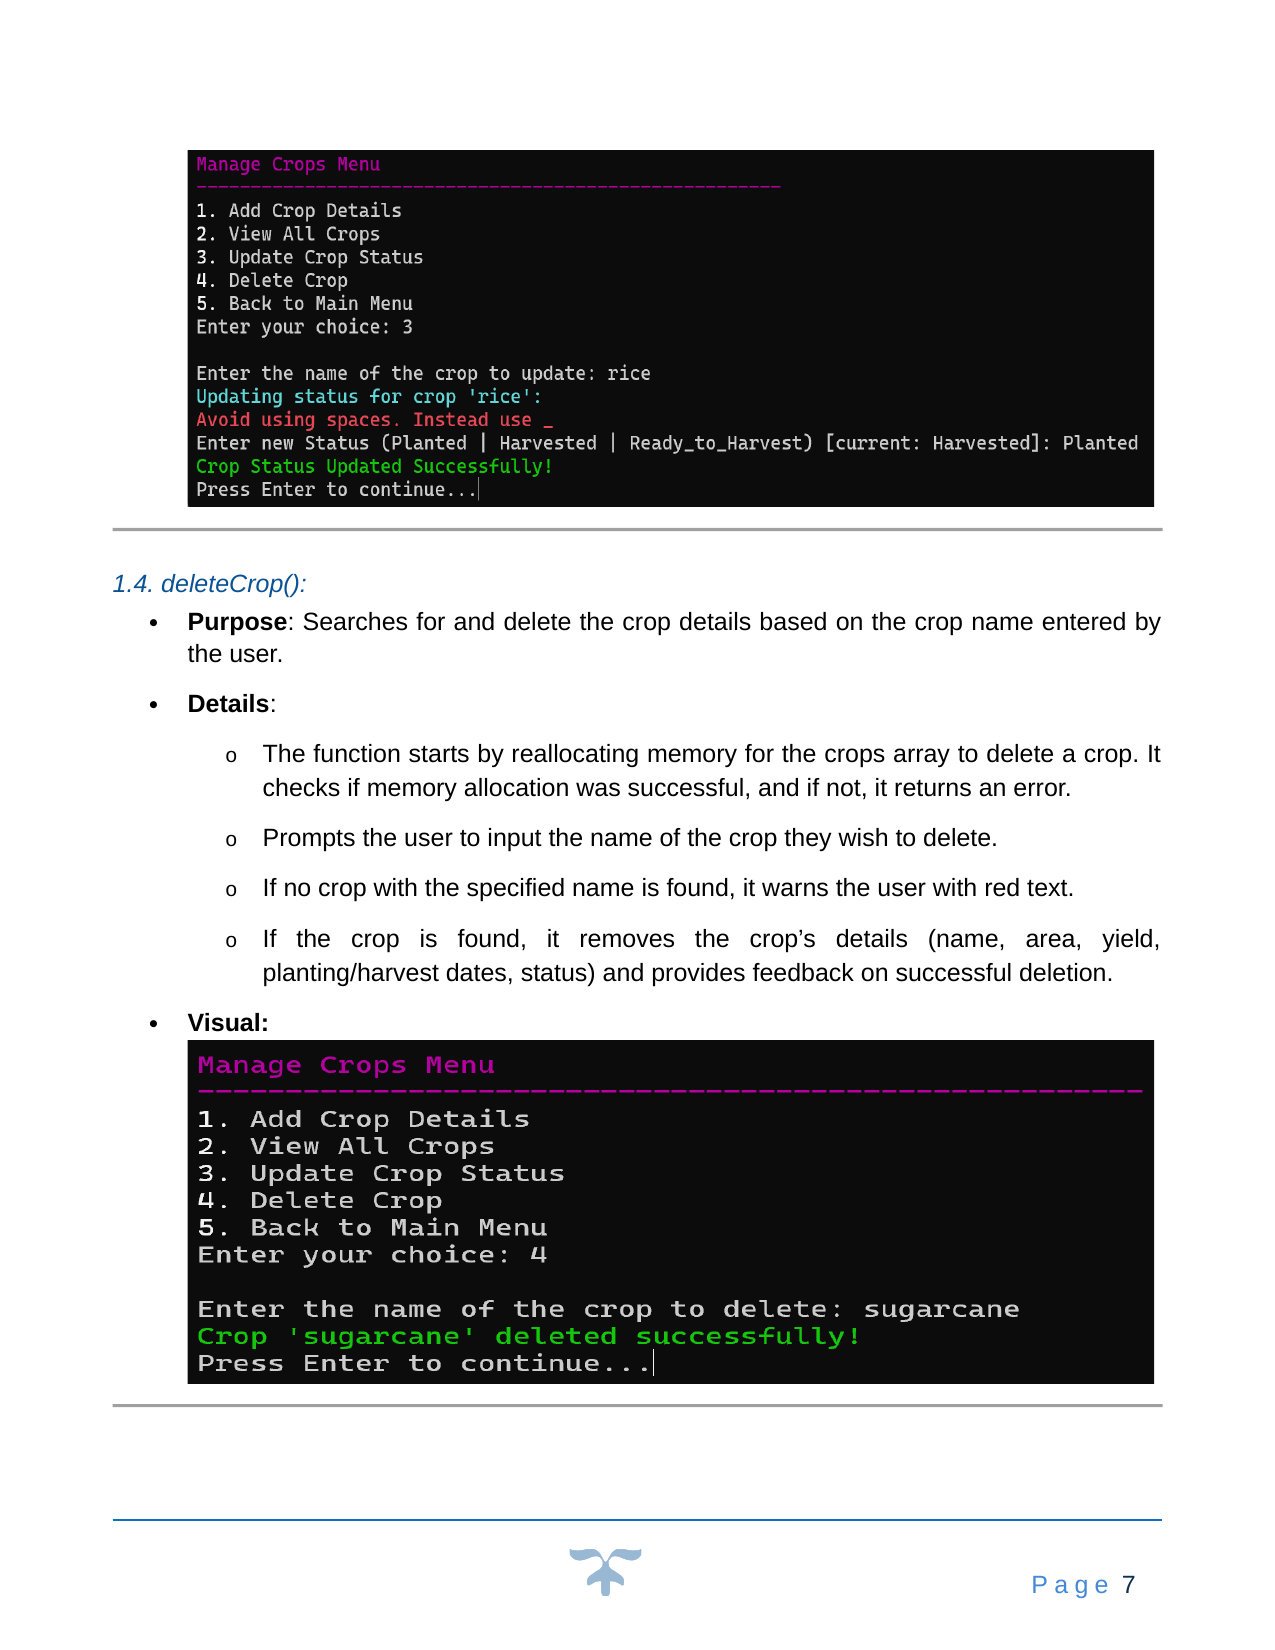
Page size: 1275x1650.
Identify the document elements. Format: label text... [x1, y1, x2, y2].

list The function starts by reallocating memory for the crops array to delete a crop. It checks if memory allocation was successful, and if not, it returns an error. [225, 739, 1162, 802]
subtitle 1.4. deleteCrop(): [112, 569, 1162, 598]
list If the crop is found, it removes the crop’s details (name, area, yield, planting/harvest dates, status) and provides feedback on successful deletion. [225, 924, 1162, 987]
picture [187, 150, 1155, 507]
list Purpose: Searches for and delete the crop details based on the crop name entered by the user. [150, 606, 1162, 668]
list Prompts the user to input the name of the crop they wish to delete. [225, 822, 1162, 852]
picture [187, 1040, 1155, 1384]
list Details: [150, 689, 1162, 718]
list If no crop with the specified name is found, it warns the user with red text. [225, 873, 1162, 903]
list Visual: [150, 1008, 1162, 1036]
